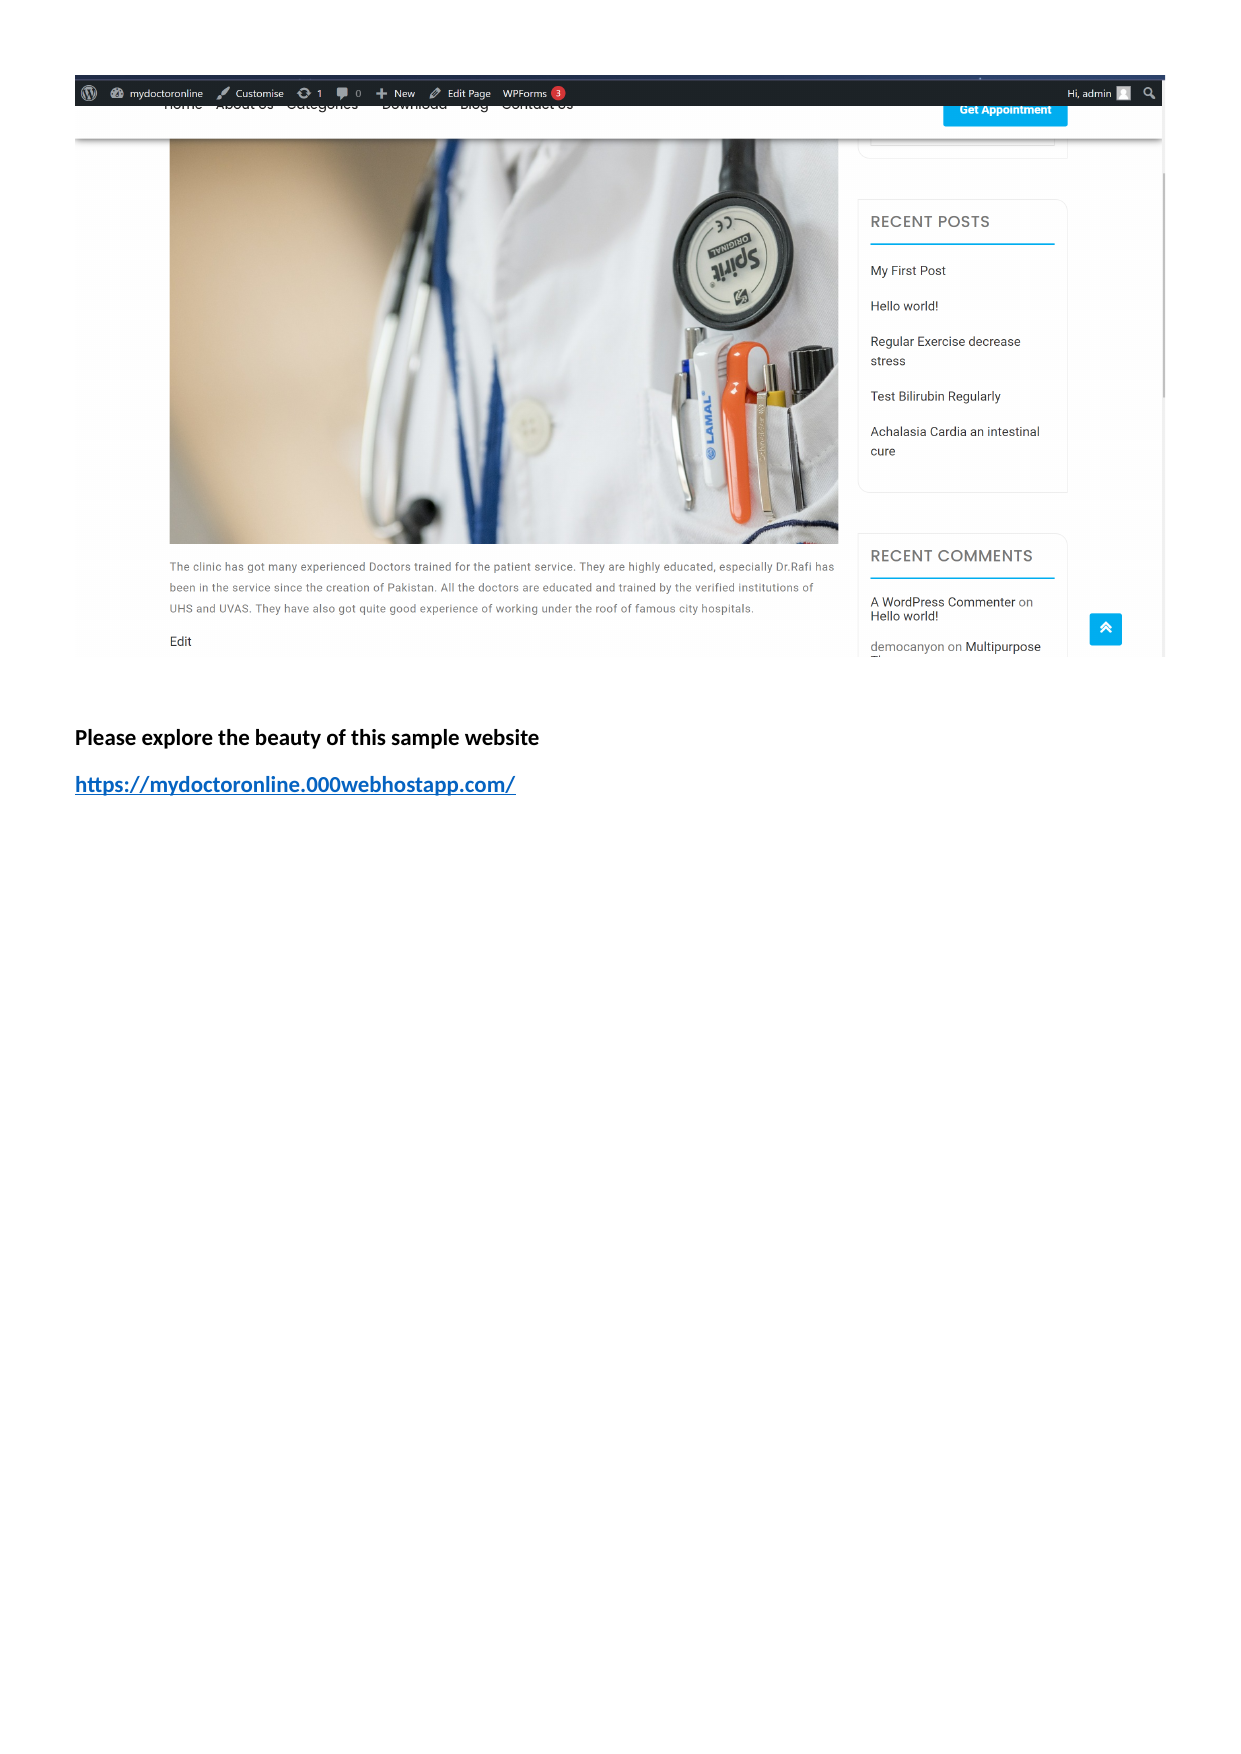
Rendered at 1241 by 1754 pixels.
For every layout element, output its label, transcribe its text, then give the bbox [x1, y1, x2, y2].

text Please explore the beauty of this sample website [75, 723, 1165, 751]
picture [75, 75, 1166, 657]
text https://mydoctoronline.000webhostapp.com/ [75, 770, 1165, 798]
